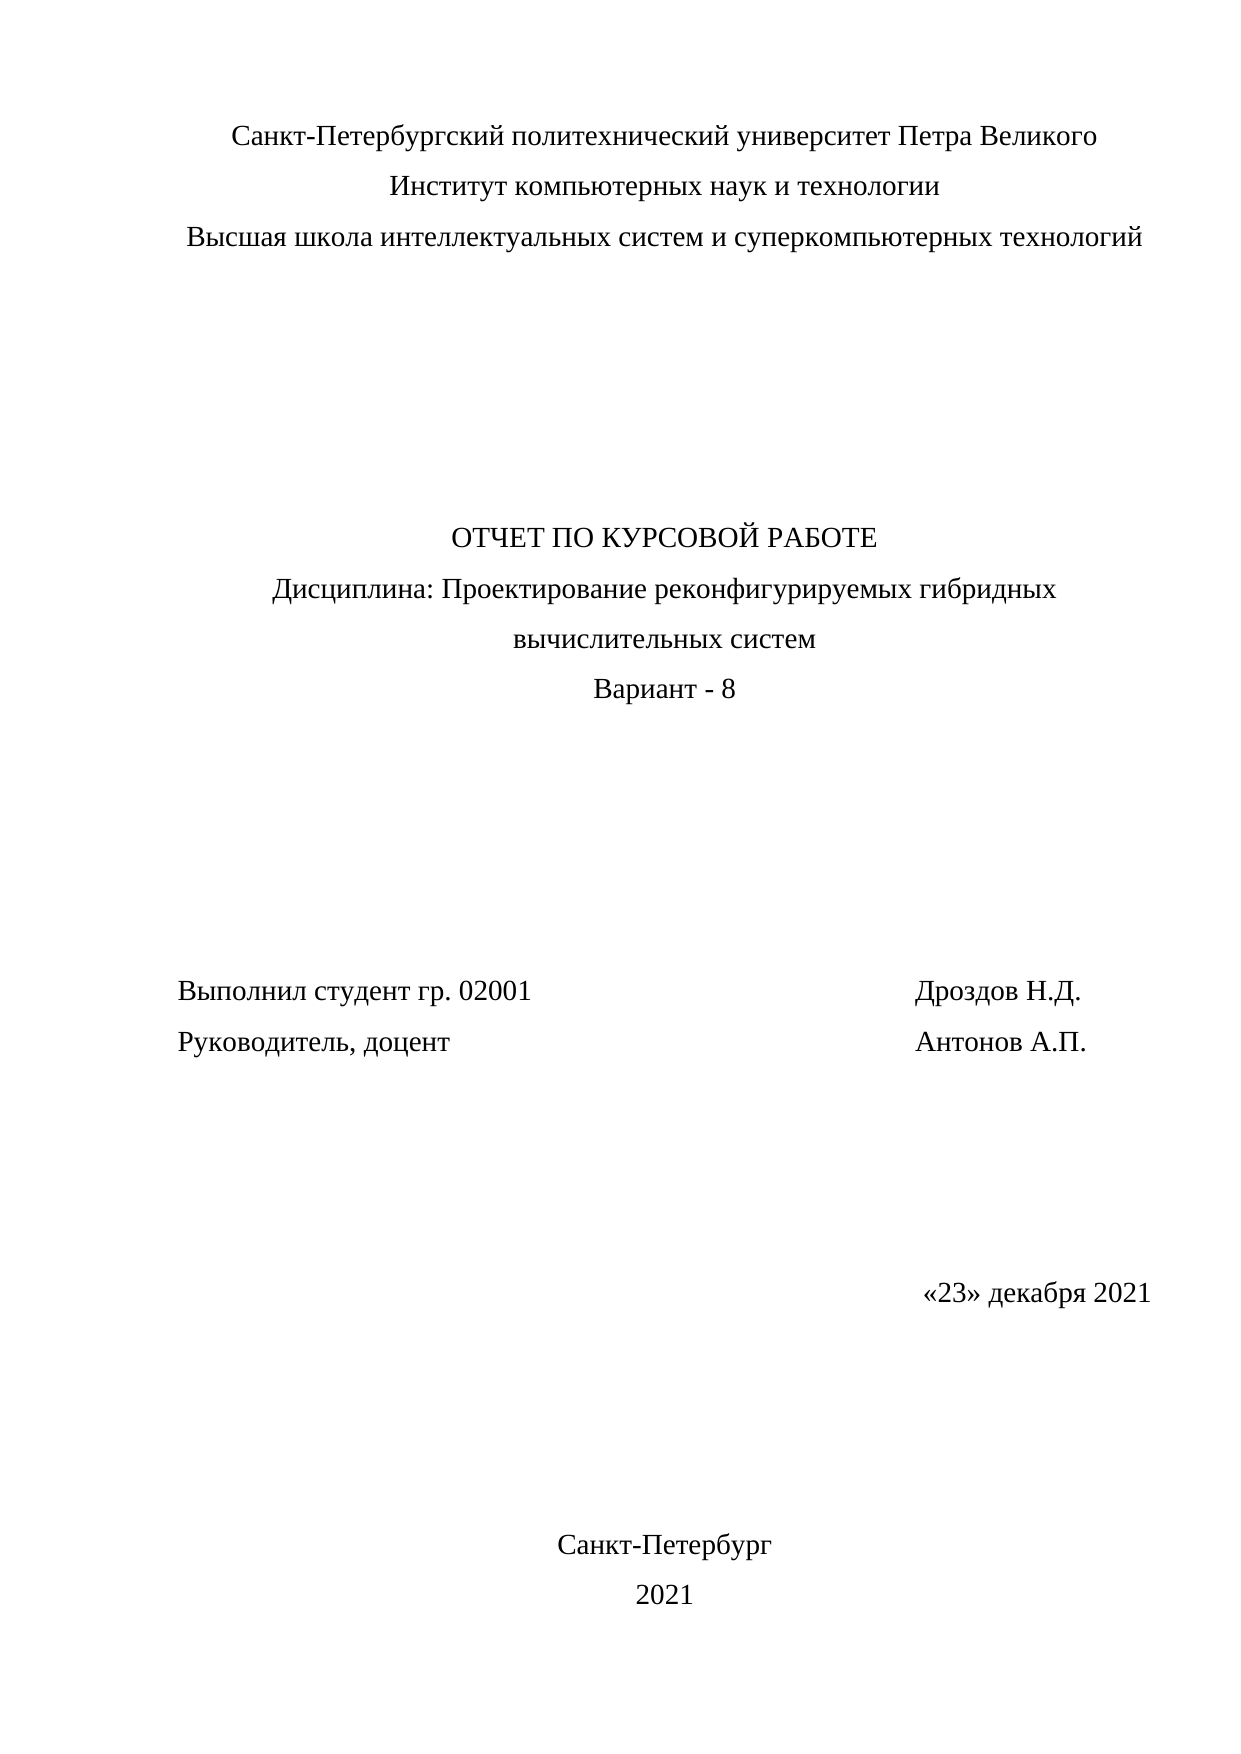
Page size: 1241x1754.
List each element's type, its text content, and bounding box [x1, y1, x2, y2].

text Санкт-Петербург [177, 1527, 1152, 1560]
text Руководитель, доцент Антонов А.П. [177, 1024, 1152, 1057]
text Санкт-Петербургский политехнический университет Петра Великого [177, 118, 1152, 152]
text Выполнил студент гр. 02001 Дроздов Н.Д. [177, 973, 1152, 1007]
text Вариант - 8 [177, 672, 1152, 705]
text Высшая школа интеллектуальных систем и суперкомпьютерных технологий [177, 219, 1152, 252]
text «23» декабря 2021 [177, 1275, 1152, 1309]
text ОТЧЕТ ПО КУРСОВОЙ РАБОТЕ [177, 521, 1152, 554]
text Институт компьютерных наук и технологии [177, 168, 1152, 202]
text Дисциплина: Проектирование реконфигурируемых гибридных вычислительных систем [177, 571, 1152, 655]
text 2021 [177, 1577, 1152, 1611]
